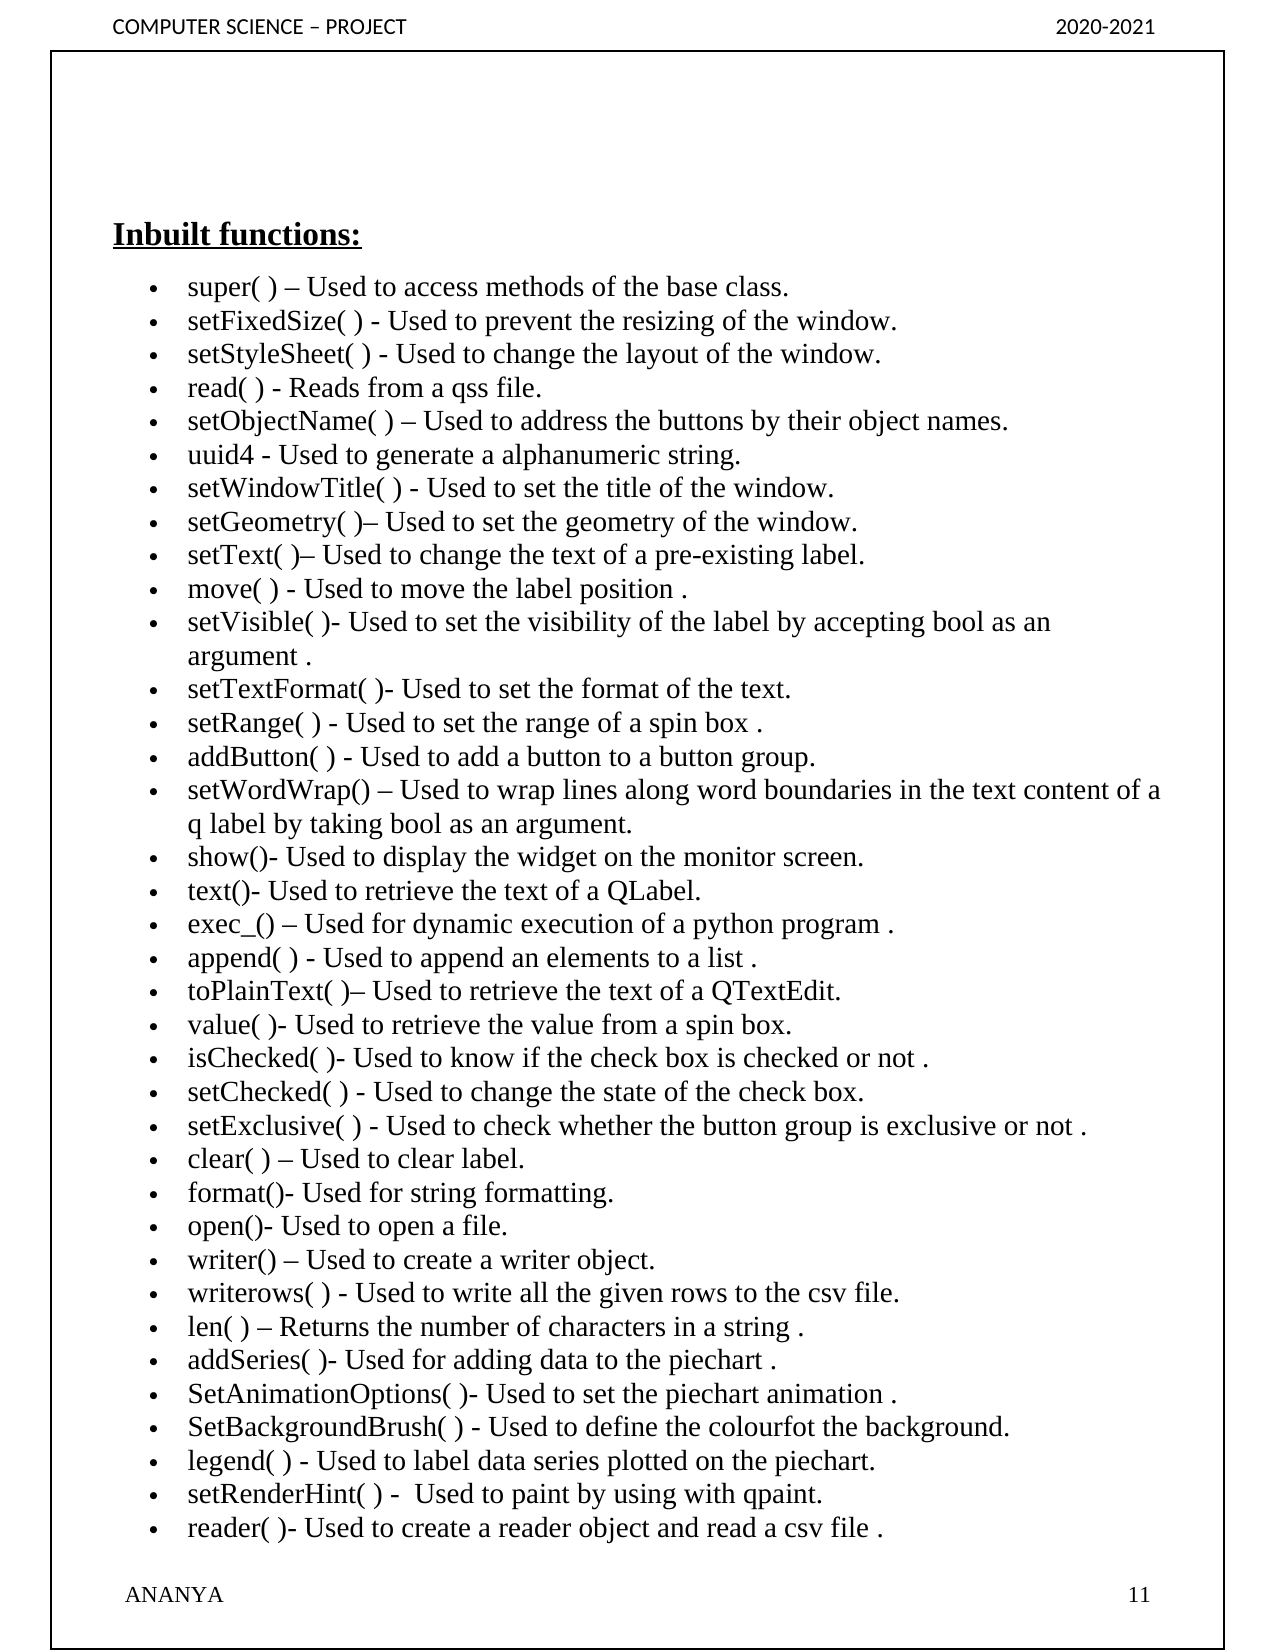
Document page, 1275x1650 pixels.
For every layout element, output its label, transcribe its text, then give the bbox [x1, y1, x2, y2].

list SetAnimationOptions( )- Used to set the piechart animation . [150, 1376, 1162, 1409]
list SetBackgroundBrush( ) - Used to define the colourfot the background. [150, 1409, 1162, 1443]
list setChecked( ) - Used to change the state of the check box. [150, 1074, 1162, 1108]
list toPlainText( )– Used to retrieve the text of a QTextEdit. [150, 973, 1162, 1007]
list setVisible( )- Used to set the visibility of the label by accepting bool as an argument . [150, 604, 1162, 672]
list setWordWrap() – Used to wrap lines along word boundaries in the text content of a q label by taking bool as an argument. [150, 772, 1162, 839]
list setText( )– Used to change the text of a pre-existing label. [150, 537, 1162, 571]
text Inbuilt functions: [112, 214, 1162, 252]
list exec_() – Used for dynamic execution of a python program . [150, 906, 1162, 940]
list setRenderHint( ) - Used to paint by using with qpaint. [150, 1477, 1162, 1510]
list addSeries( )- Used for adding data to the piechart . [150, 1342, 1162, 1376]
list setObjectName( ) – Used to address the buttons by their object names. [150, 403, 1162, 437]
list clear( ) – Used to clear label. [150, 1141, 1162, 1175]
list setWindowTitle( ) - Used to set the title of the window. [150, 470, 1162, 504]
list reader( )- Used to create a reader object and read a csv file . [150, 1510, 1162, 1544]
list setExclusive( ) - Used to check whether the button group is exclusive or not . [150, 1108, 1162, 1141]
list isChecked( )- Used to know if the check box is checked or not . [150, 1041, 1162, 1074]
list writerows( ) - Used to write all the given rows to the csv file. [150, 1275, 1162, 1309]
list format()- Used for string formatting. [150, 1175, 1162, 1208]
list legend( ) - Used to label data series plotted on the piechart. [150, 1443, 1162, 1477]
list setRange( ) - Used to set the range of a spin box . [150, 705, 1162, 739]
list append( ) - Used to append an elements to a list . [150, 940, 1162, 973]
list len( ) – Returns the number of characters in a string . [150, 1309, 1162, 1342]
list open()- Used to open a file. [150, 1208, 1162, 1242]
list setFixedSize( ) - Used to prevent the resizing of the window. [150, 303, 1162, 336]
list setTextFormat( )- Used to set the format of the text. [150, 672, 1162, 705]
list value( )- Used to retrieve the value from a spin box. [150, 1007, 1162, 1041]
list super( ) – Used to access methods of the base class. [150, 269, 1162, 303]
list text()- Used to retrieve the text of a QLabel. [150, 873, 1162, 906]
list uuid4 - Used to generate a alphanumeric string. [150, 437, 1162, 470]
list setStyleSheet( ) - Used to change the layout of the window. [150, 336, 1162, 370]
list addButton( ) - Used to add a button to a button group. [150, 739, 1162, 772]
list writer() – Used to create a writer object. [150, 1242, 1162, 1275]
list show()- Used to display the widget on the monitor screen. [150, 839, 1162, 873]
list setGeometry( )– Used to set the geometry of the window. [150, 504, 1162, 537]
list read( ) - Reads from a qss file. [150, 370, 1162, 403]
list move( ) - Used to move the label position . [150, 571, 1162, 604]
